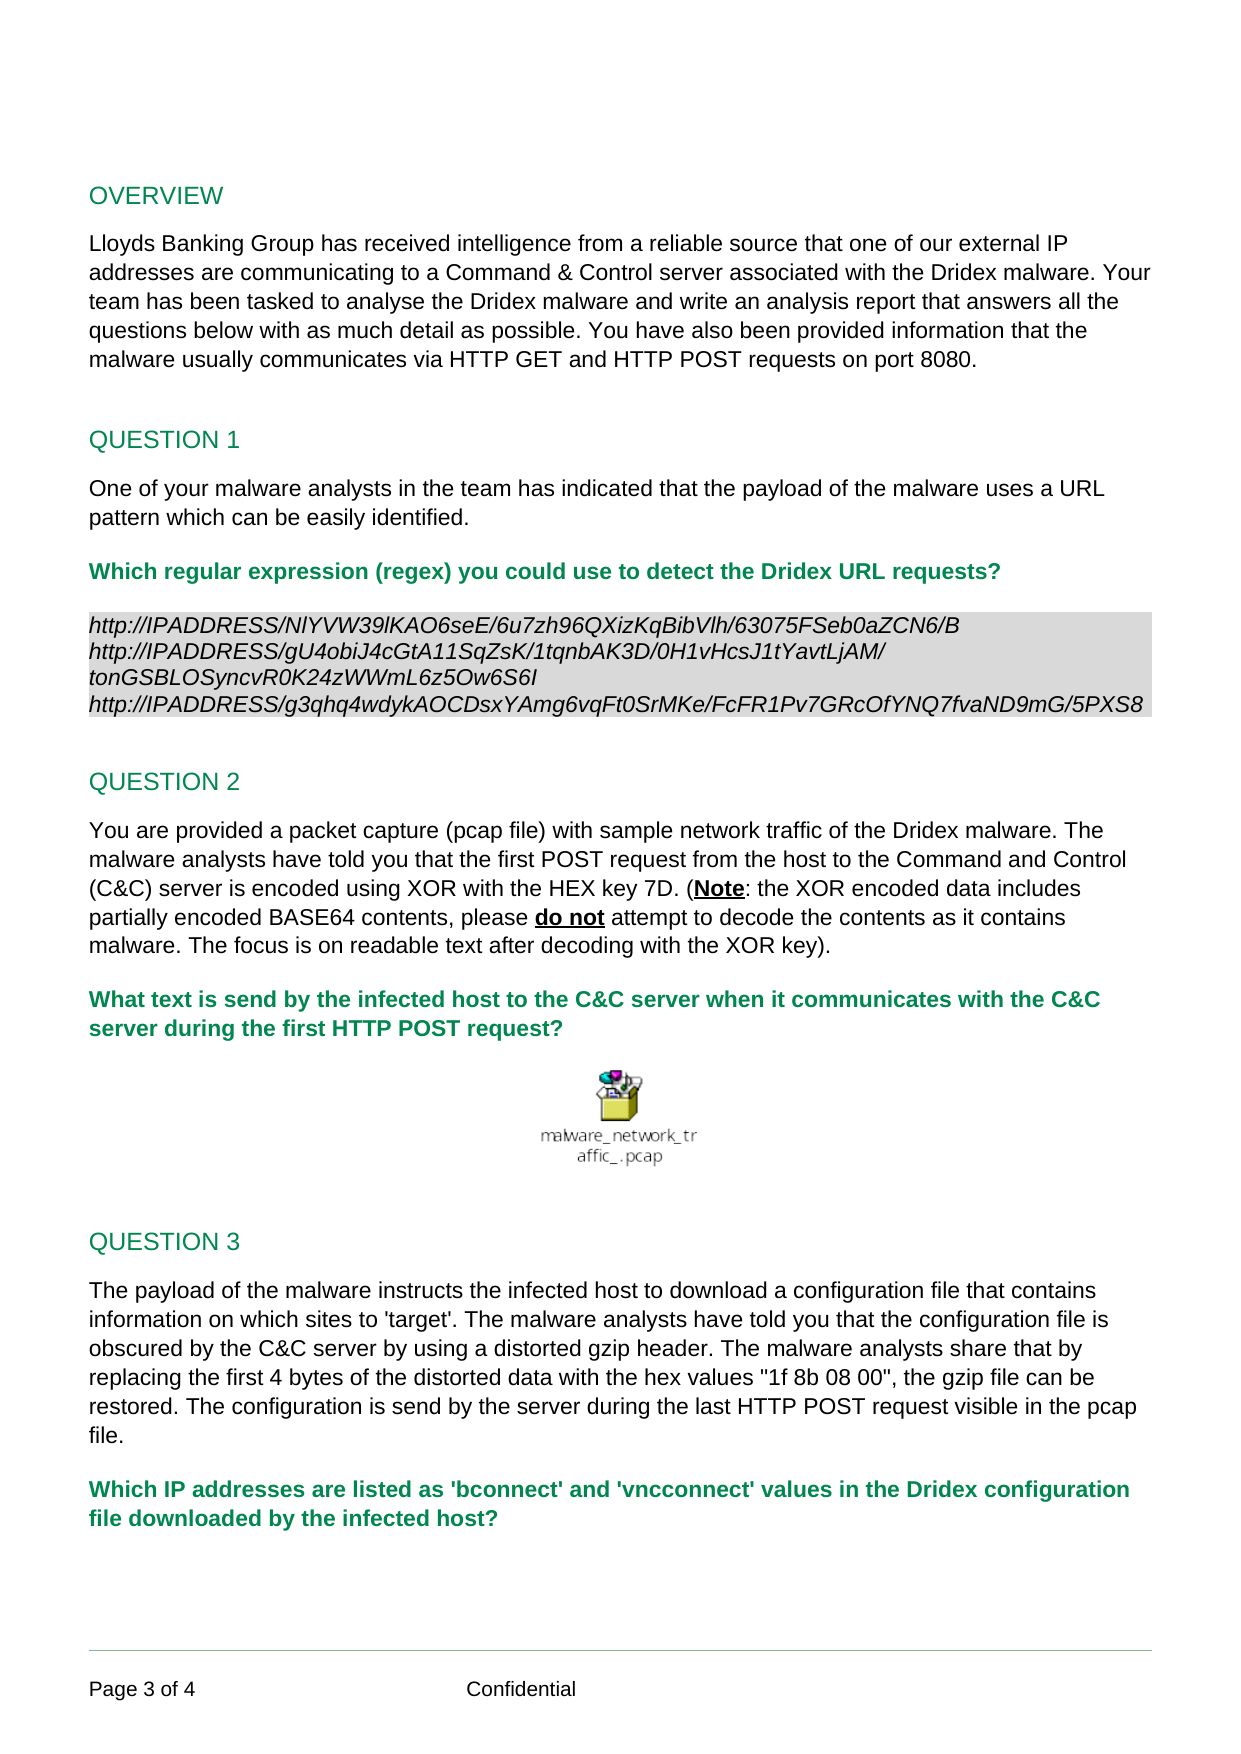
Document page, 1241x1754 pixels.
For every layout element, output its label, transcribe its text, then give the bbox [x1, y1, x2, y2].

text You are provided a packet capture (pcap file) with sample network traffic of the Dridex malware. The malware analysts have told you that the first POST request from the host to the Command and Control (C&C) server is encoded using XOR with the HEX key 7D. (Note: the XOR encoded data includes partially encoded BASE64 contents, please do not attempt to decode the contents as it contains malware. The focus is on readable text after decoding with the XOR key). [89, 817, 1152, 959]
text Which IP addresses are listed as 'bconnect' and 'vncconnect' values in the Dridex configuration file downloaded by the infected host? [89, 1476, 1152, 1531]
subtitle Question 3 [89, 1227, 1152, 1256]
text http://IPADDRESS/NlYVW39lKAO6seE/6u7zh96QXizKqBibVlh/63075FSeb0aZCN6/B [89, 612, 1152, 638]
text The payload of the malware instructs the infected host to download a configuration file that contains information on which sites to 'target'. The malware analysts have told you that the configuration file is obscured by the C&C server by using a distorted gzip header. The malware analysts share that by replacing the first 4 bytes of the distorted data with the hex values "1f 8b 08 00", the gzip file can be restored. The configuration is send by the server during the last HTTP POST request visible in the pcap file. [89, 1277, 1152, 1448]
text What text is send by the infected host to the C&C server when it communicates with the C&C server during the first HTTP POST request? [89, 986, 1152, 1042]
text Which regular expression (regex) you could use to detect the Dridex URL requests? [89, 558, 1152, 584]
text One of your malware analysts in the team has indicated that the payload of the malware uses a URL pattern which can be easily identified. [89, 475, 1152, 530]
subtitle Question 1 [89, 425, 1152, 454]
text http://IPADDRESS/g3qhq4wdykAOCDsxYAmg6vqFt0SrMKe/FcFR1Pv7GRcOfYNQ7fvaND9mG/5PXS8 [89, 691, 1152, 717]
text http://IPADDRESS/gU4obiJ4cGtA11SqZsK/1tqnbAK3D/0H1vHcsJ1tYavtLjAM/tonGSBLOSyncvR0K24zWWmL6z5Ow6S6I [89, 638, 1152, 691]
subtitle Question 2 [89, 767, 1152, 796]
text Lloyds Banking Group has received intelligence from a reliable source that one of our external IP addresses are communicating to a Command & Control server associated with the Dridex malware. Your team has been tasked to analyse the Dridex malware and write an analysis report that answers all the questions below with as much detail as possible. You have also been provided information that the malware usually communicates via HTTP GET and HTTP POST requests on port 8080. [89, 230, 1152, 373]
subtitle Overview [89, 181, 1152, 209]
